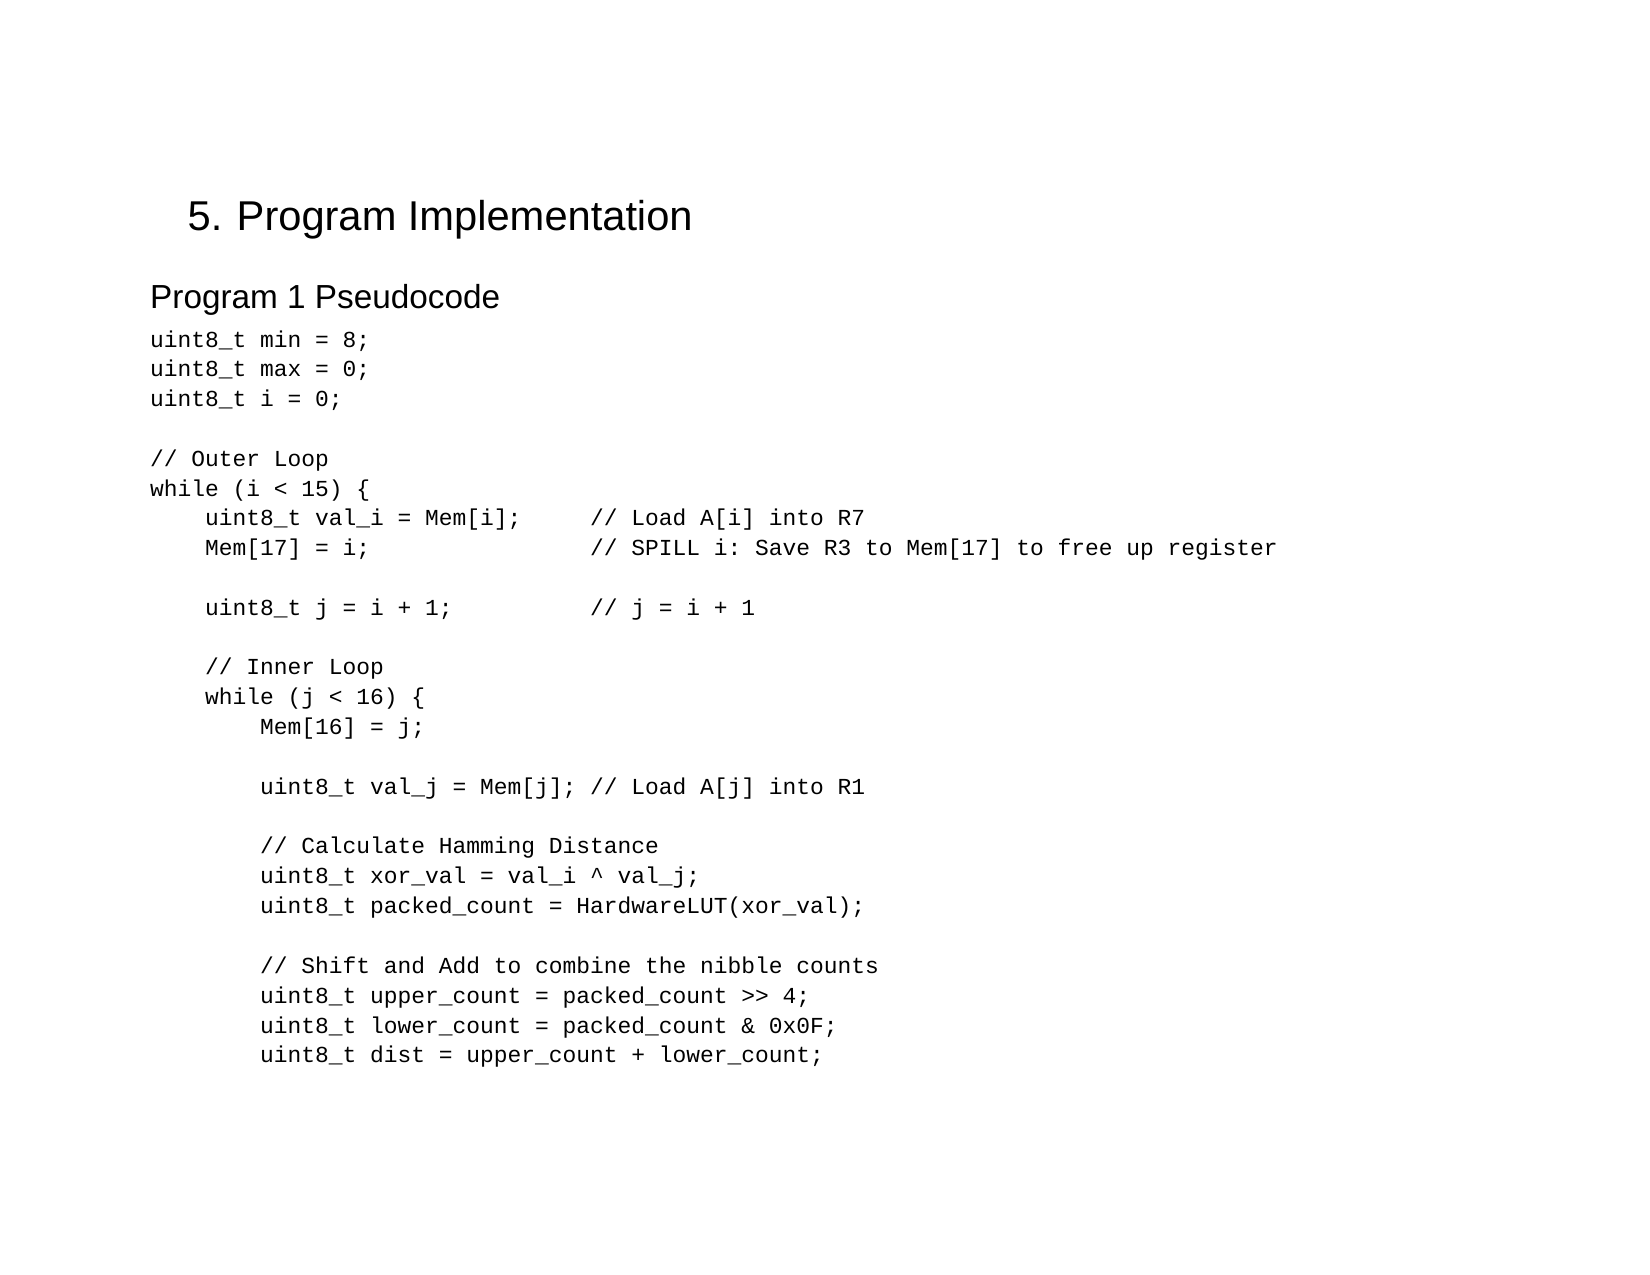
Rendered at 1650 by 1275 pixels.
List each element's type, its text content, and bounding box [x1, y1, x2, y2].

text // Inner Loop [150, 656, 1500, 682]
text uint8_t max = 0; [150, 358, 1500, 384]
subtitle Program 1 Pseudocode [150, 277, 1500, 316]
text uint8_t lower_count = packed_count & 0x0F; [150, 1014, 1500, 1040]
text uint8_t j = i + 1; // j = i + 1 [150, 596, 1500, 622]
text uint8_t packed_count = HardwareLUT(xor_val); [150, 894, 1500, 920]
text // Outer Loop [150, 447, 1500, 473]
text // Calculate Hamming Distance [150, 835, 1500, 861]
text uint8_t i = 0; [150, 388, 1500, 413]
text uint8_t dist = upper_count + lower_count; [150, 1044, 1500, 1070]
text Mem[16] = j; [150, 715, 1500, 741]
text uint8_t val_i = Mem[i]; // Load A[i] into R7 [150, 507, 1500, 533]
text while (i < 15) { [150, 477, 1500, 503]
text uint8_t val_j = Mem[j]; // Load A[j] into R1 [150, 775, 1500, 801]
text uint8_t xor_val = val_i ^ val_j; [150, 865, 1500, 891]
text uint8_t min = 8; [150, 328, 1500, 354]
text // Shift and Add to combine the nibble counts [150, 954, 1500, 980]
text Mem[17] = i; // SPILL i: Save R3 to Mem[17] to free up register [150, 537, 1500, 562]
subtitle Program Implementation [187, 192, 1500, 239]
text uint8_t upper_count = packed_count >> 4; [150, 984, 1500, 1010]
text while (j < 16) { [150, 686, 1500, 711]
